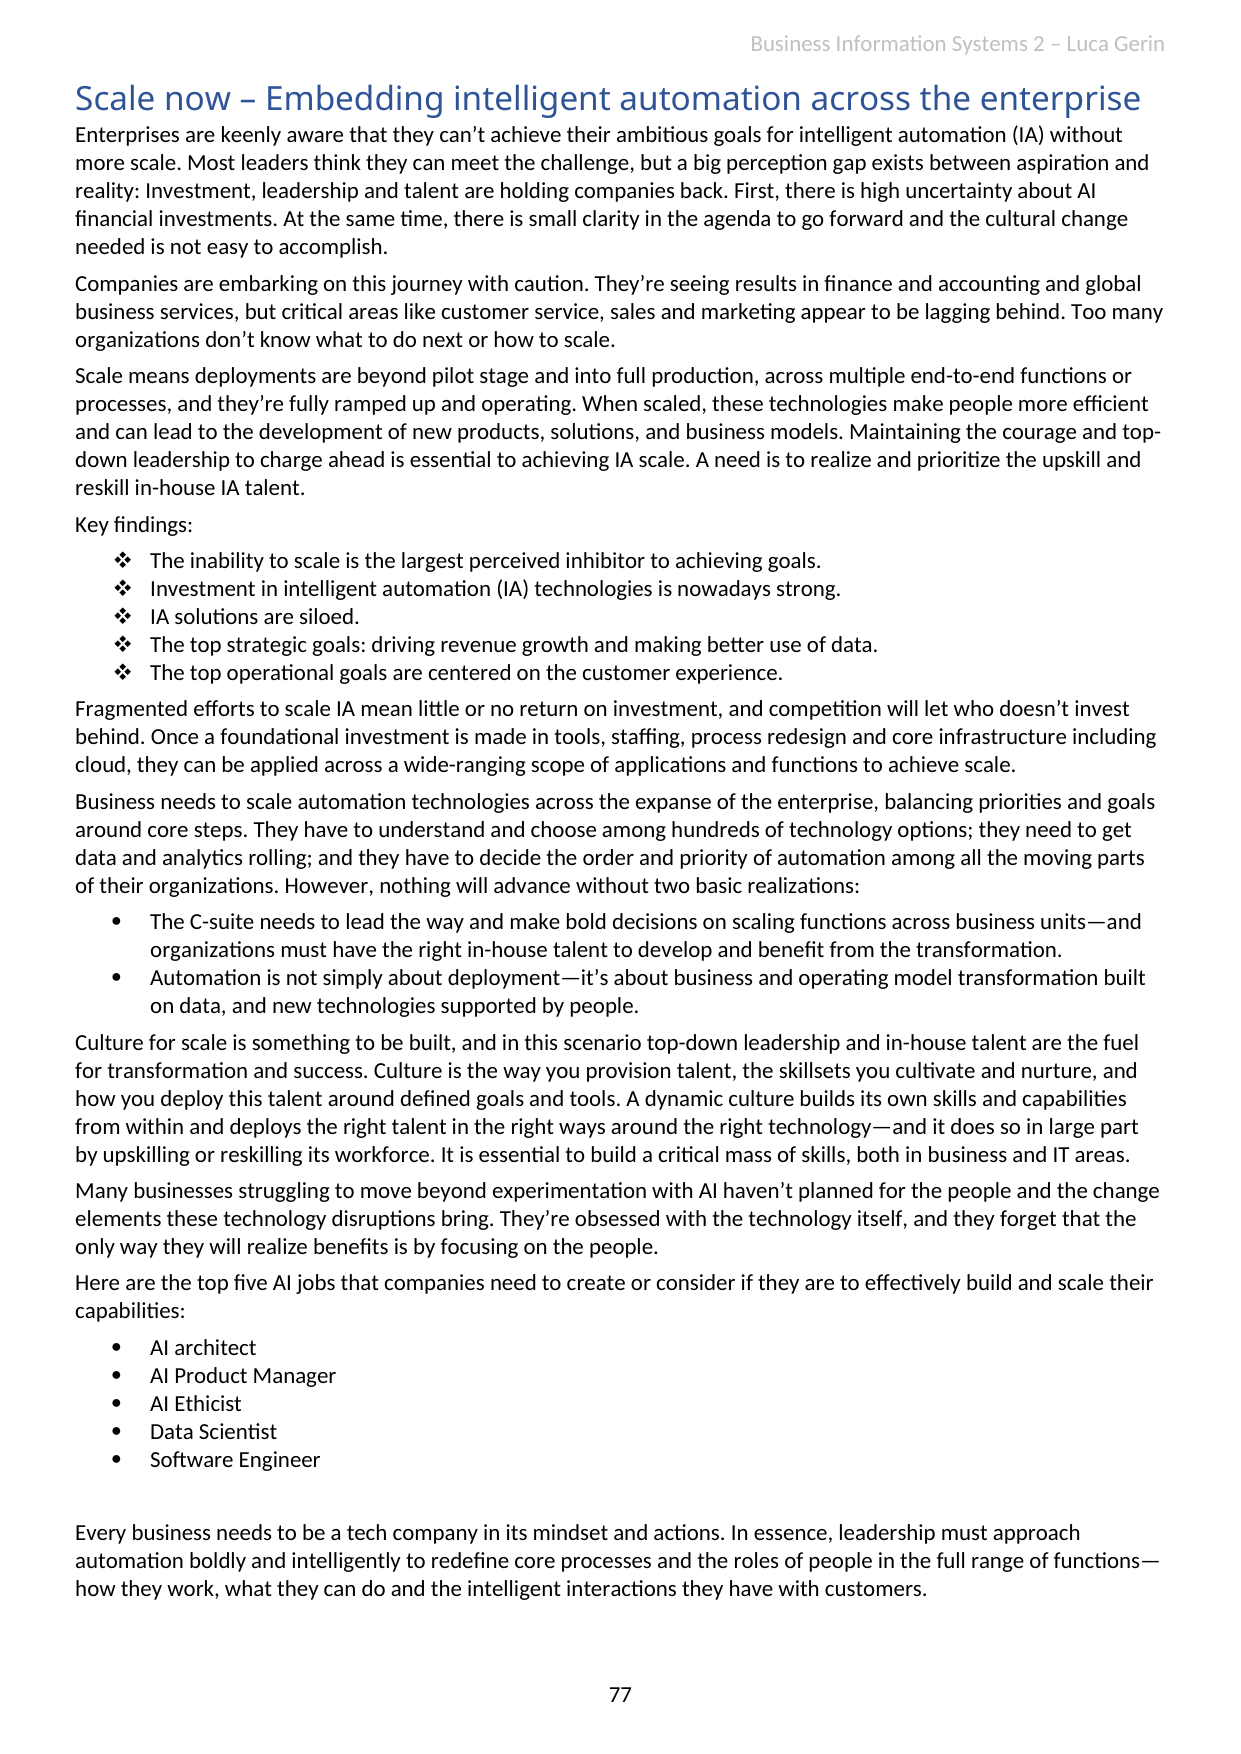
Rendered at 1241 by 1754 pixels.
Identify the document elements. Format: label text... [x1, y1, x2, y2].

list AI Product Manager [112, 1361, 1165, 1389]
list AI architect [112, 1333, 1165, 1361]
list The C-suite needs to lead the way and make bold decisions on scaling functions across business units—and organizations must have the right in-house talent to develop and benefit from the transformation. [112, 907, 1165, 963]
list Automation is not simply about deployment—it’s about business and operating model transformation built on data, and new technologies supported by people. [112, 963, 1165, 1019]
text Many businesses struggling to move beyond experimentation with AI haven’t planned for the people and the change elements these technology disruptions bring. They’re obsessed with the technology itself, and they forget that the only way they will realize benefits is by focusing on the people. [75, 1176, 1165, 1260]
subtitle Scale now – Embedding intelligent automation across the enterprise [75, 75, 1165, 120]
list The top operational goals are centered on the customer experience. [112, 658, 1165, 686]
text Here are the top five AI jobs that companies need to create or consider if they are to effectively build and scale their capabilities: [75, 1268, 1165, 1324]
text Business needs to scale automation technologies across the expanse of the enterprise, balancing priorities and goals around core steps. They have to understand and choose among hundreds of technology options; they need to get data and analytics rolling; and they have to decide the order and priority of automation among all the moving parts of their organizations. However, nothing will advance without two basic realizations: [75, 787, 1165, 899]
list The inability to scale is the largest perceived inhibitor to achieving goals. [112, 546, 1165, 574]
text Culture for scale is something to be built, and in this scenario top-down leadership and in-house talent are the fuel for transformation and success. Culture is the way you provision talent, the skillsets you cultivate and nurture, and how you deploy this talent around defined goals and tools. A dynamic culture builds its own skills and capabilities from within and deploys the right talent in the right ways around the right technology—and it does so in large part by upskilling or reskilling its workforce. It is essential to build a critical mass of skills, both in business and IT areas. [75, 1028, 1165, 1168]
list Data Scientist [112, 1417, 1165, 1445]
list The top strategic goals: driving revenue growth and making better use of data. [112, 630, 1165, 658]
list IA solutions are siloed. [112, 602, 1165, 630]
text Companies are embarking on this journey with caution. They’re seeing results in finance and accounting and global business services, but critical areas like customer service, sales and marketing appear to be lagging behind. Too many organizations don’t know what to do next or how to scale. [75, 269, 1165, 353]
list AI Ethicist [112, 1389, 1165, 1417]
text Enterprises are keenly aware that they can’t achieve their ambitious goals for intelligent automation (IA) without more scale. Most leaders think they can meet the challenge, but a big perception gap exists between aspiration and reality: Investment, leadership and talent are holding companies back. First, there is high uncertainty about AI financial investments. At the same time, there is small clarity in the agenda to go forward and the cultural change needed is not easy to accomplish. [75, 120, 1165, 261]
text Fragmented efforts to scale IA mean little or no return on investment, and competition will let who doesn’t invest behind. Once a foundational investment is made in tools, staffing, process redesign and core infrastructure including cloud, they can be applied across a wide-ranging scope of applications and functions to achieve scale. [75, 694, 1165, 778]
text Key findings: [75, 510, 1165, 538]
text Scale means deployments are beyond pilot stage and into full production, across multiple end-to-end functions or processes, and they’re fully ramped up and operating. When scaled, these technologies make people more efficient and can lead to the development of new products, solutions, and business models. Maintaining the courage and top-down leadership to charge ahead is essential to achieving IA scale. A need is to realize and prioritize the upskill and reskill in-house IA talent. [75, 361, 1165, 501]
text Every business needs to be a tech company in its mindset and actions. In essence, leadership must approach automation boldly and intelligently to redefine core processes and the roles of people in the full range of functions—how they work, what they can do and the intelligent interactions they have with customers. [75, 1518, 1165, 1602]
list Investment in intelligent automation (IA) technologies is nowadays strong. [112, 574, 1165, 602]
list Software Engineer [112, 1445, 1165, 1473]
